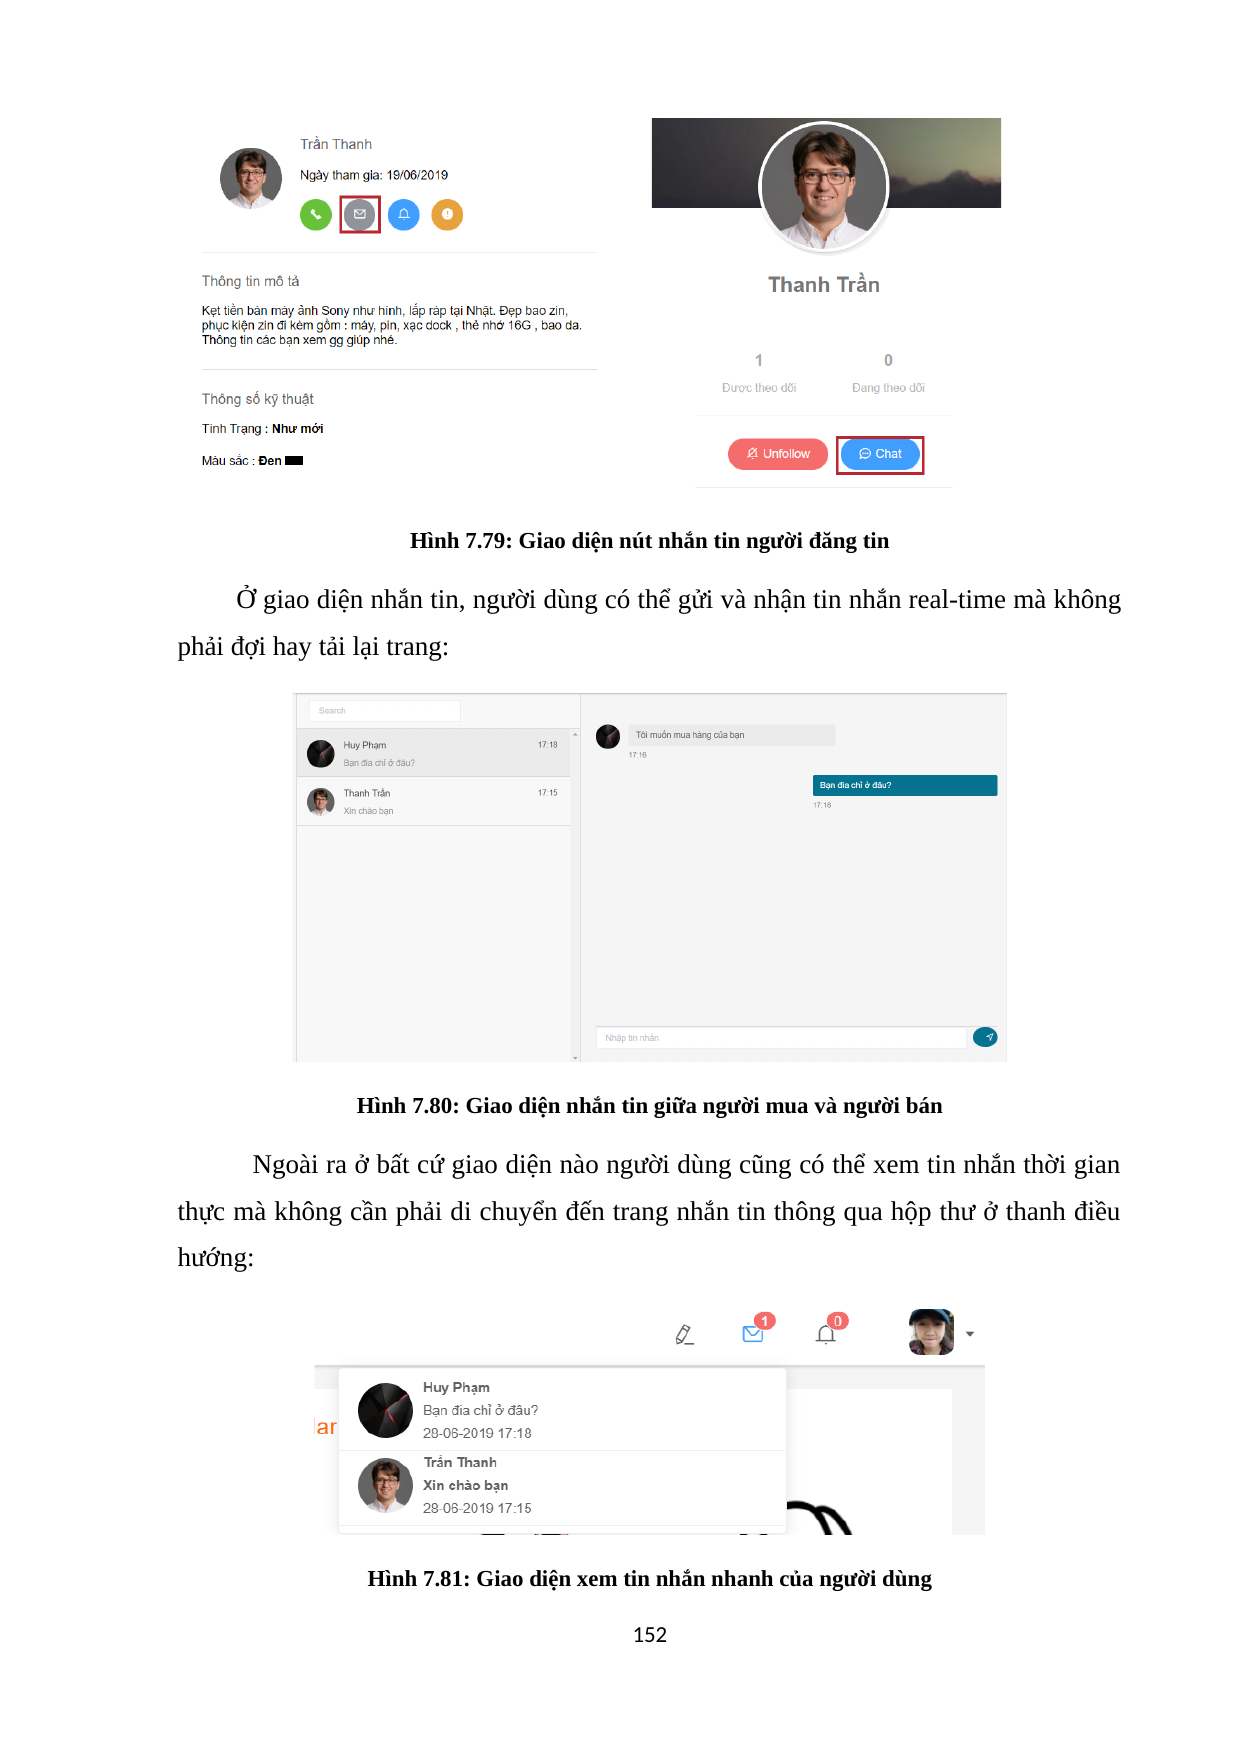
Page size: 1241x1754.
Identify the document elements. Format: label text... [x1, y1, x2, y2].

picture [651, 118, 1002, 487]
text Hình 7.81: Giao diện xem tin nhắn nhanh của người dùng [177, 1565, 1122, 1591]
picture [194, 118, 615, 497]
text Ngoài ra ở bất cứ giao diện nào người dùng cũng có thể xem tin nhắn thời gian thực mà không cần phải di chuyển đến trang nhắn tin thông qua hộp thư ở thanh điều hướng: [177, 1148, 1122, 1272]
text Hình 7.80: Giao diện nhắn tin giữa người mua và người bán [177, 1092, 1122, 1118]
text Hình 7.79: Giao diện nút nhắn tin người đăng tin [177, 527, 1122, 553]
text Ở giao diện nhắn tin, người dùng có thể gửi và nhận tin nhắn real-time mà không phải đợi hay tải lại trang: [177, 583, 1122, 661]
picture [314, 1304, 985, 1535]
picture [292, 693, 1007, 1062]
